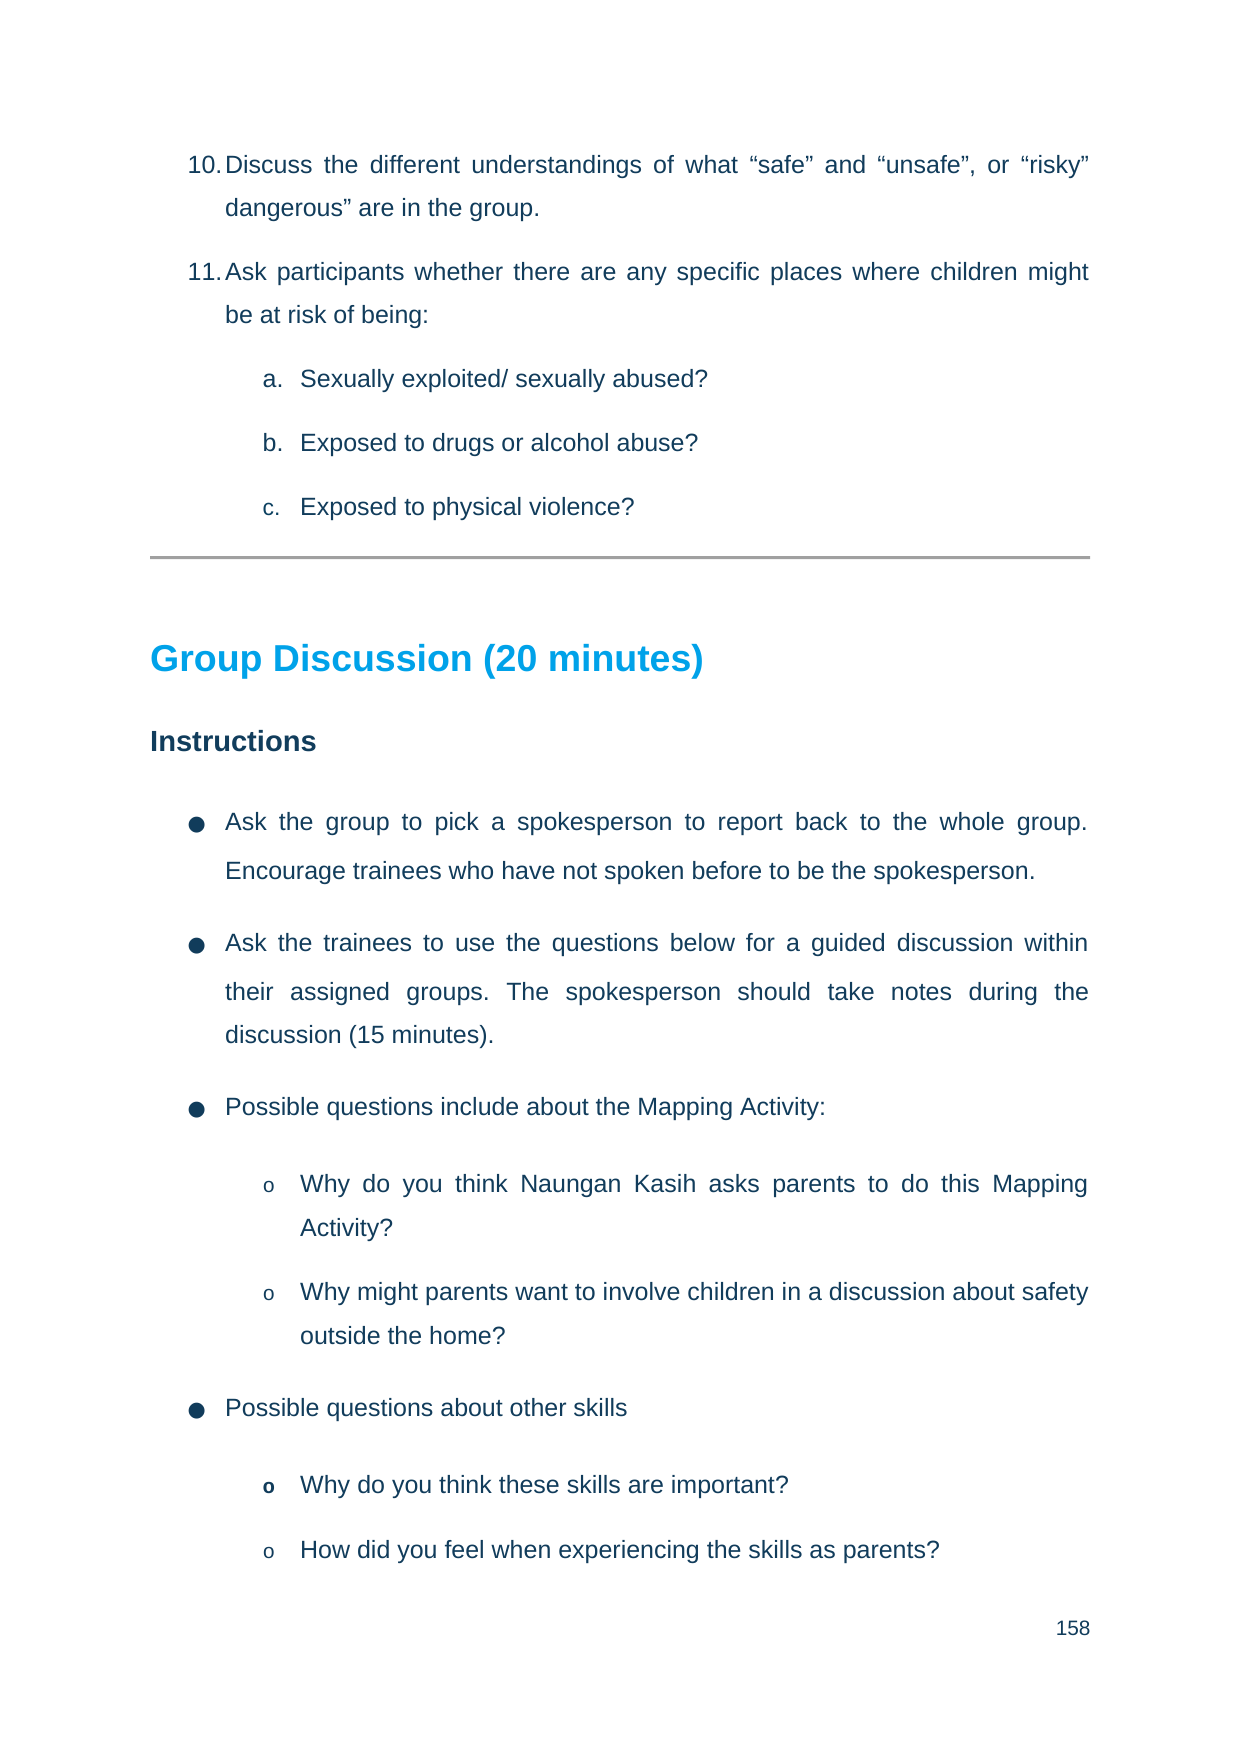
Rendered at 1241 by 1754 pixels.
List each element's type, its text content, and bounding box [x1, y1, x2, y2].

list Why might parents want to involve children in a discussion about safety outside the home? [262, 1277, 1090, 1350]
list How did you feel when experiencing the skills as parents? [262, 1535, 1090, 1565]
list Exposed to drugs or alcohol abuse? [262, 428, 1090, 457]
list Possible questions include about the Mapping Activity: [187, 1084, 1090, 1127]
list Ask the group to pick a spokesperson to report back to the whole group. Encourage trainees who have not spoken before to be the spokesperson. [187, 799, 1090, 885]
subtitle Group Discussion (20 minutes) [150, 637, 1090, 680]
list Sexually exploited/ sexually abused? [262, 364, 1090, 393]
list Ask participants whether there are any specific places where children might be at risk of being: [187, 257, 1090, 329]
list Ask the trainees to use the questions below for a guided discussion within their assigned groups. The spokesperson should take notes during the discussion (15 minutes). [187, 920, 1090, 1049]
list Why do you think Naungan Kasih asks parents to do this Mapping Activity? [262, 1169, 1090, 1242]
list Possible questions about other skills [187, 1385, 1090, 1428]
list Why do you think these skills are important? [262, 1470, 1090, 1500]
subtitle Instructions [150, 724, 1090, 757]
list Exposed to physical violence? [262, 492, 1090, 521]
list Discuss the different understandings of what “safe” and “unsafe”, or “risky” dangerous” are in the group. [187, 150, 1090, 222]
